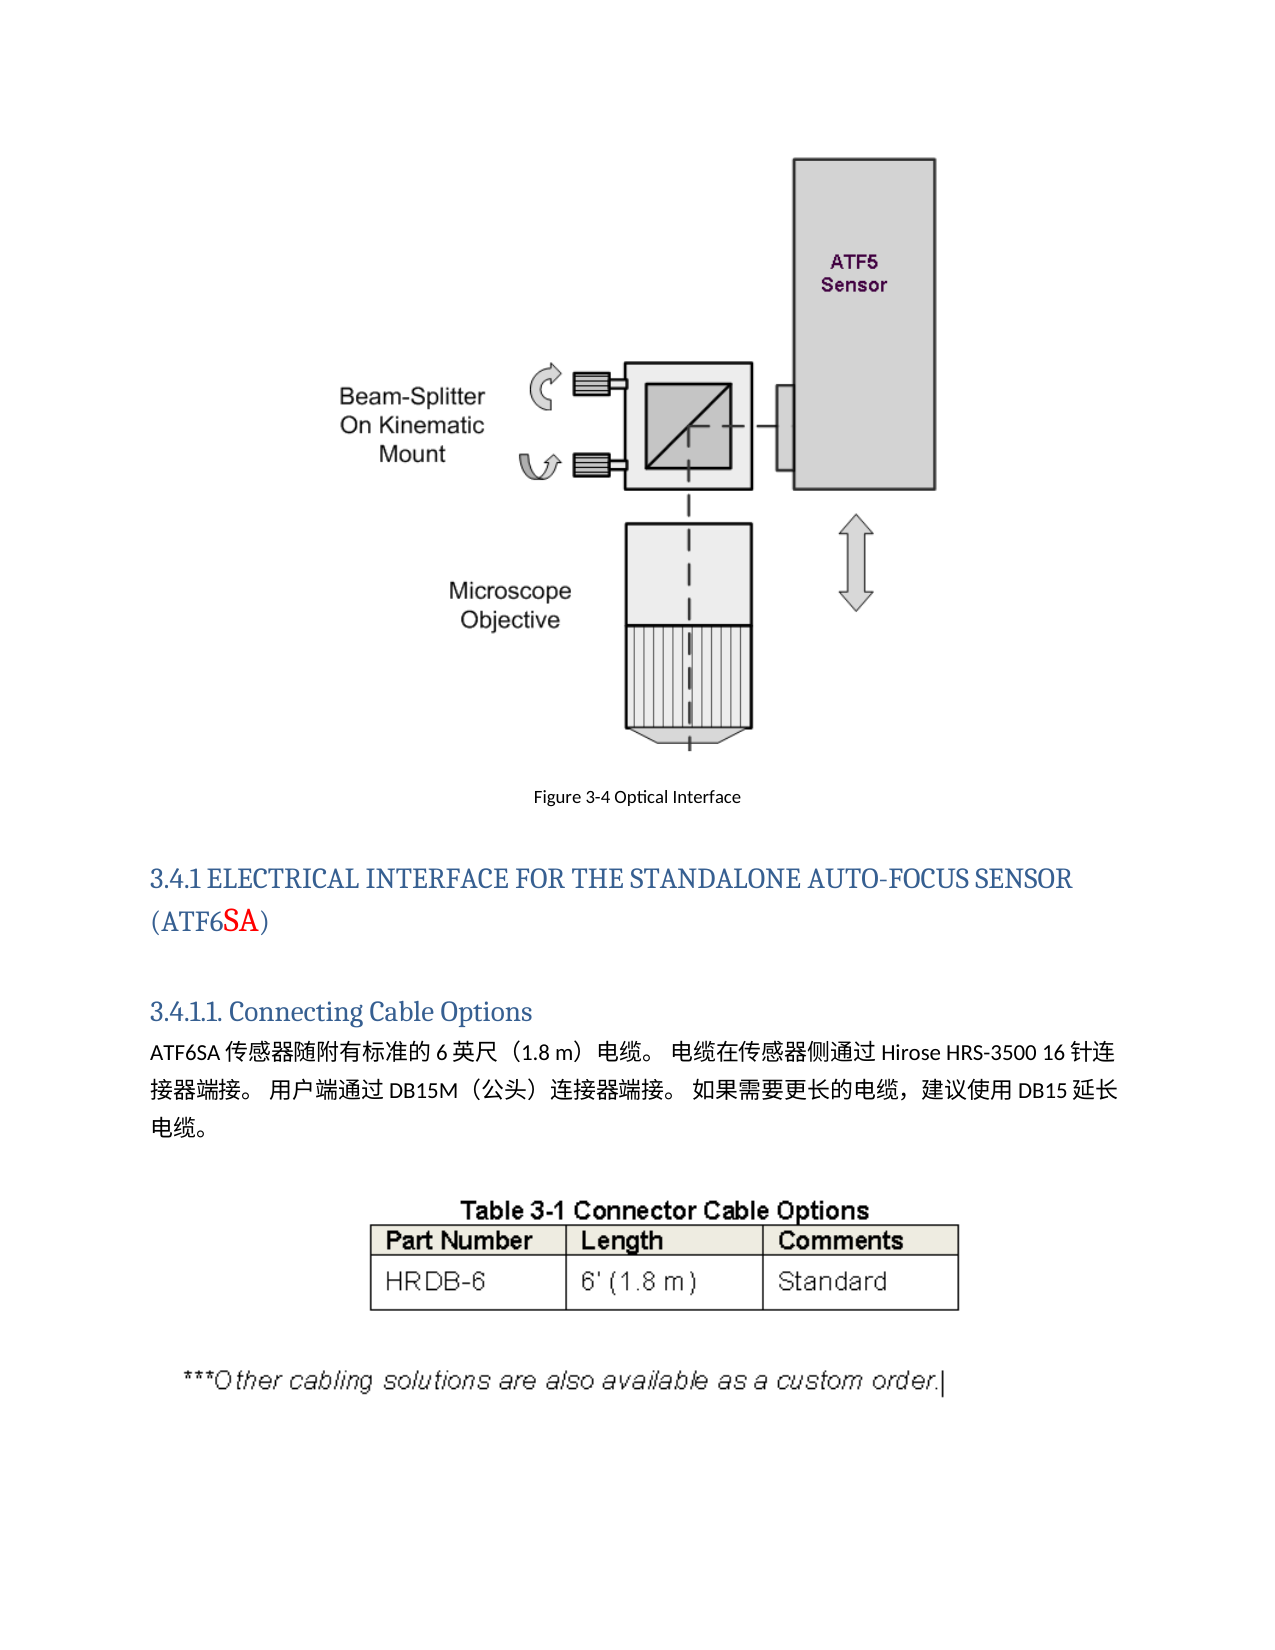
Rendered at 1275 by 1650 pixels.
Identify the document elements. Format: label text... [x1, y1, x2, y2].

text ATF6SA传感器随附有标准的6英尺（1.8 m）电缆。 电缆在传感器侧通过Hirose HRS-3500 16针连接器端接。 用户端通过DB15M（公头）连接器端接。 如果需要更长的电缆，建议使用DB15延长电缆。 [150, 1034, 1125, 1143]
picture [150, 1168, 1114, 1410]
text Figure 3-4 Optical Interface [150, 785, 1125, 808]
subtitle 3.4.1.1. Connecting Cable Options [150, 995, 1125, 1029]
subtitle 3.4.1 ELECTRICAL INTERFACE FOR THE STANDALONE AUTO-FOCUS SENSOR (ATF6SA) [150, 862, 1125, 939]
